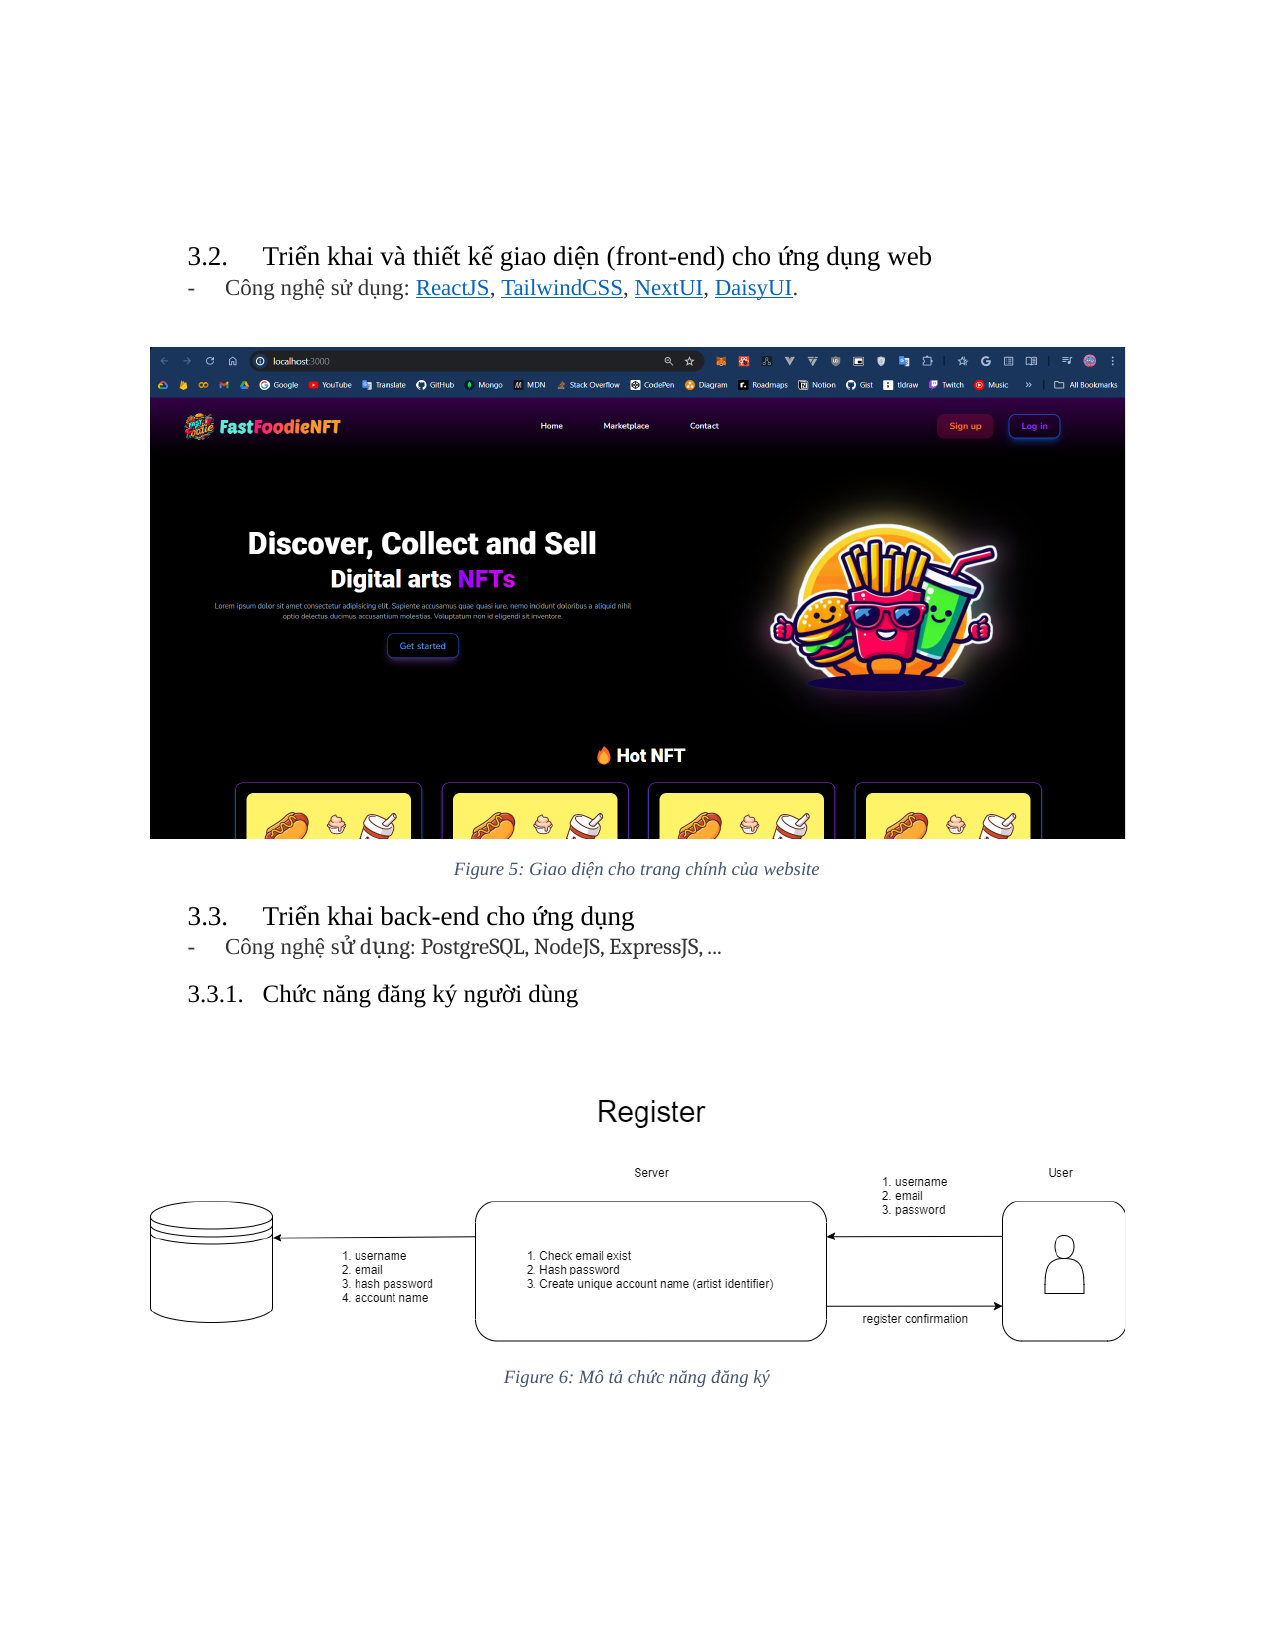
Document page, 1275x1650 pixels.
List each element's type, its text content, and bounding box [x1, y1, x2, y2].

picture [150, 1055, 1125, 1348]
list Công nghệ sử dụng: ReactJS, TailwindCSS, NextUI, DaisyUI. [187, 274, 1125, 300]
subtitle Chức năng đăng ký người dùng [187, 979, 1125, 1008]
picture [150, 347, 1125, 839]
text Figure 5: Giao diện cho trang chính của website [150, 857, 1125, 879]
list Công nghệ sử dụng: PostgreSQL, NodeJS, ExpressJS, ... [187, 933, 1125, 960]
subtitle Triển khai và thiết kế giao diện (front-end) cho ứng dụng web [187, 240, 1125, 271]
subtitle Triển khai back-end cho ứng dụng [187, 900, 1125, 931]
text Figure 6: Mô tả chức năng đăng ký [150, 1366, 1125, 1388]
